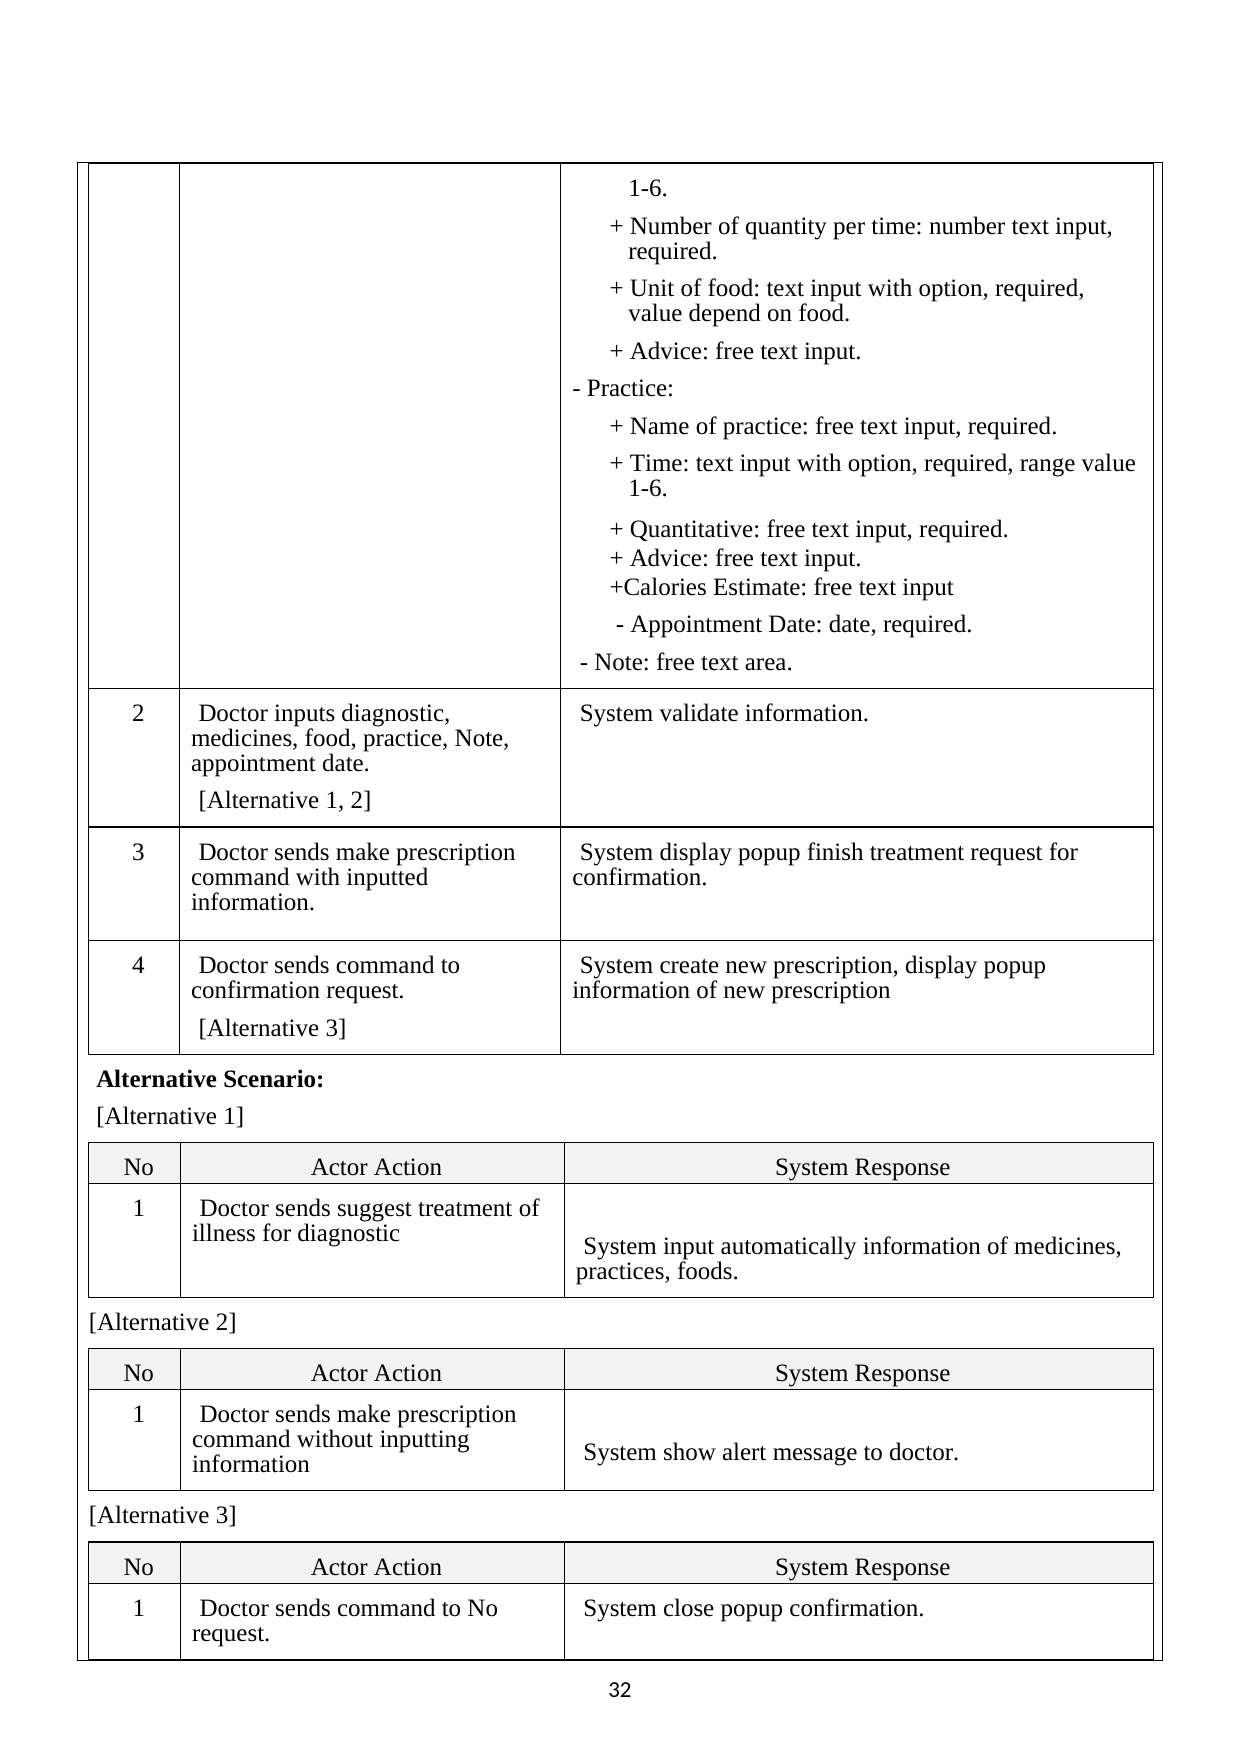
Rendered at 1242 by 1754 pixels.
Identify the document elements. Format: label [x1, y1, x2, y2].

table_cell [78, 163, 1162, 1660]
